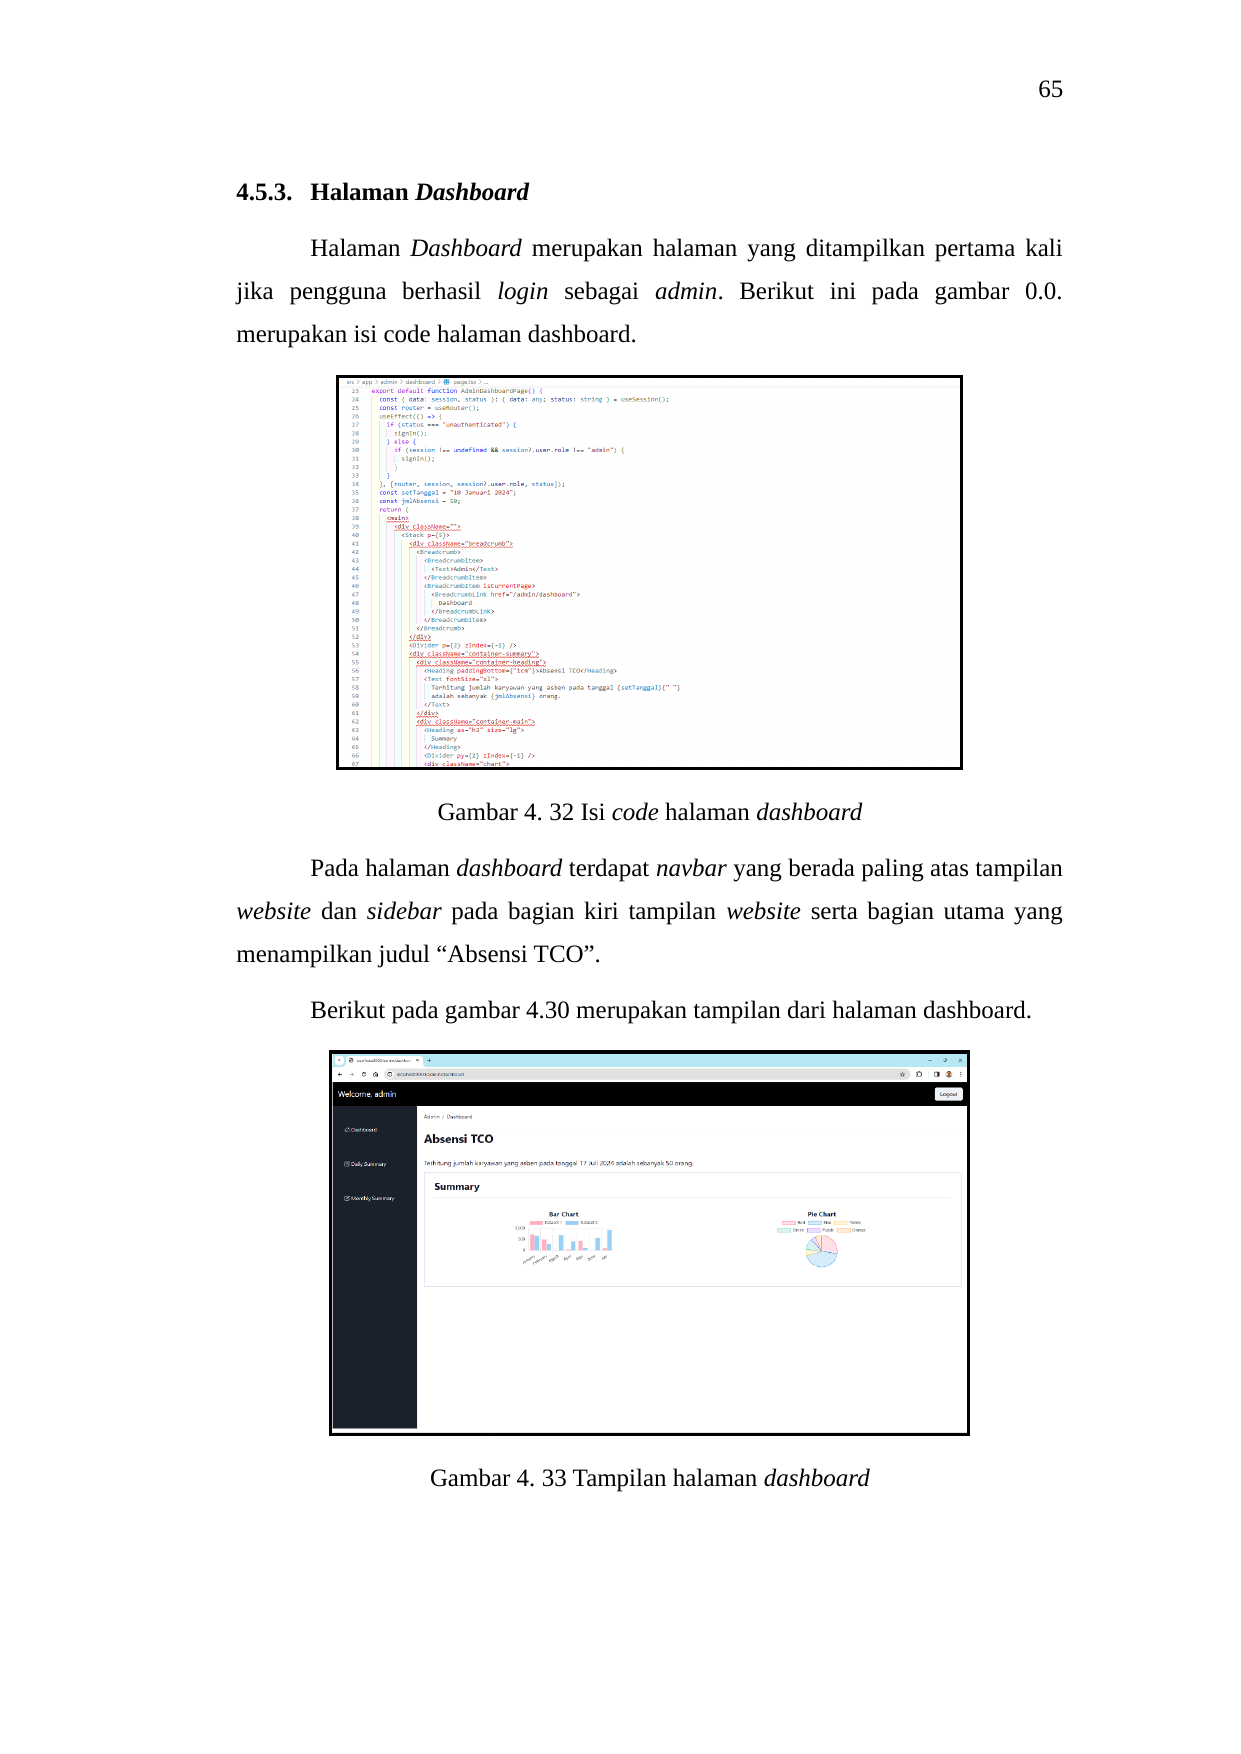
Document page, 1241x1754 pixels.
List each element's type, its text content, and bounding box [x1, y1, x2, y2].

text Halaman Dashboard [236, 177, 1063, 206]
text Berikut pada gambar 4.30 merupakan tampilan dari halaman dashboard. [236, 995, 1063, 1023]
text Pada halaman dashboard terdapat navbar yang berada paling atas tampilan website dan sidebar pada bagian kiri tampilan website serta bagian utama yang menampilkan judul “Absensi TCO”. [236, 853, 1063, 968]
text Gambar 4. 33 Tampilan halaman dashboard [236, 1463, 1063, 1491]
picture [339, 378, 960, 767]
text Gambar 4. 32 Isi code halaman dashboard [236, 797, 1063, 826]
picture [332, 1054, 967, 1433]
text Halaman Dashboard merupakan halaman yang ditampilkan pertama kali jika pengguna berhasil login sebagai admin. Berikut ini pada gambar 0.0. merupakan isi code halaman dashboard. [236, 233, 1063, 348]
